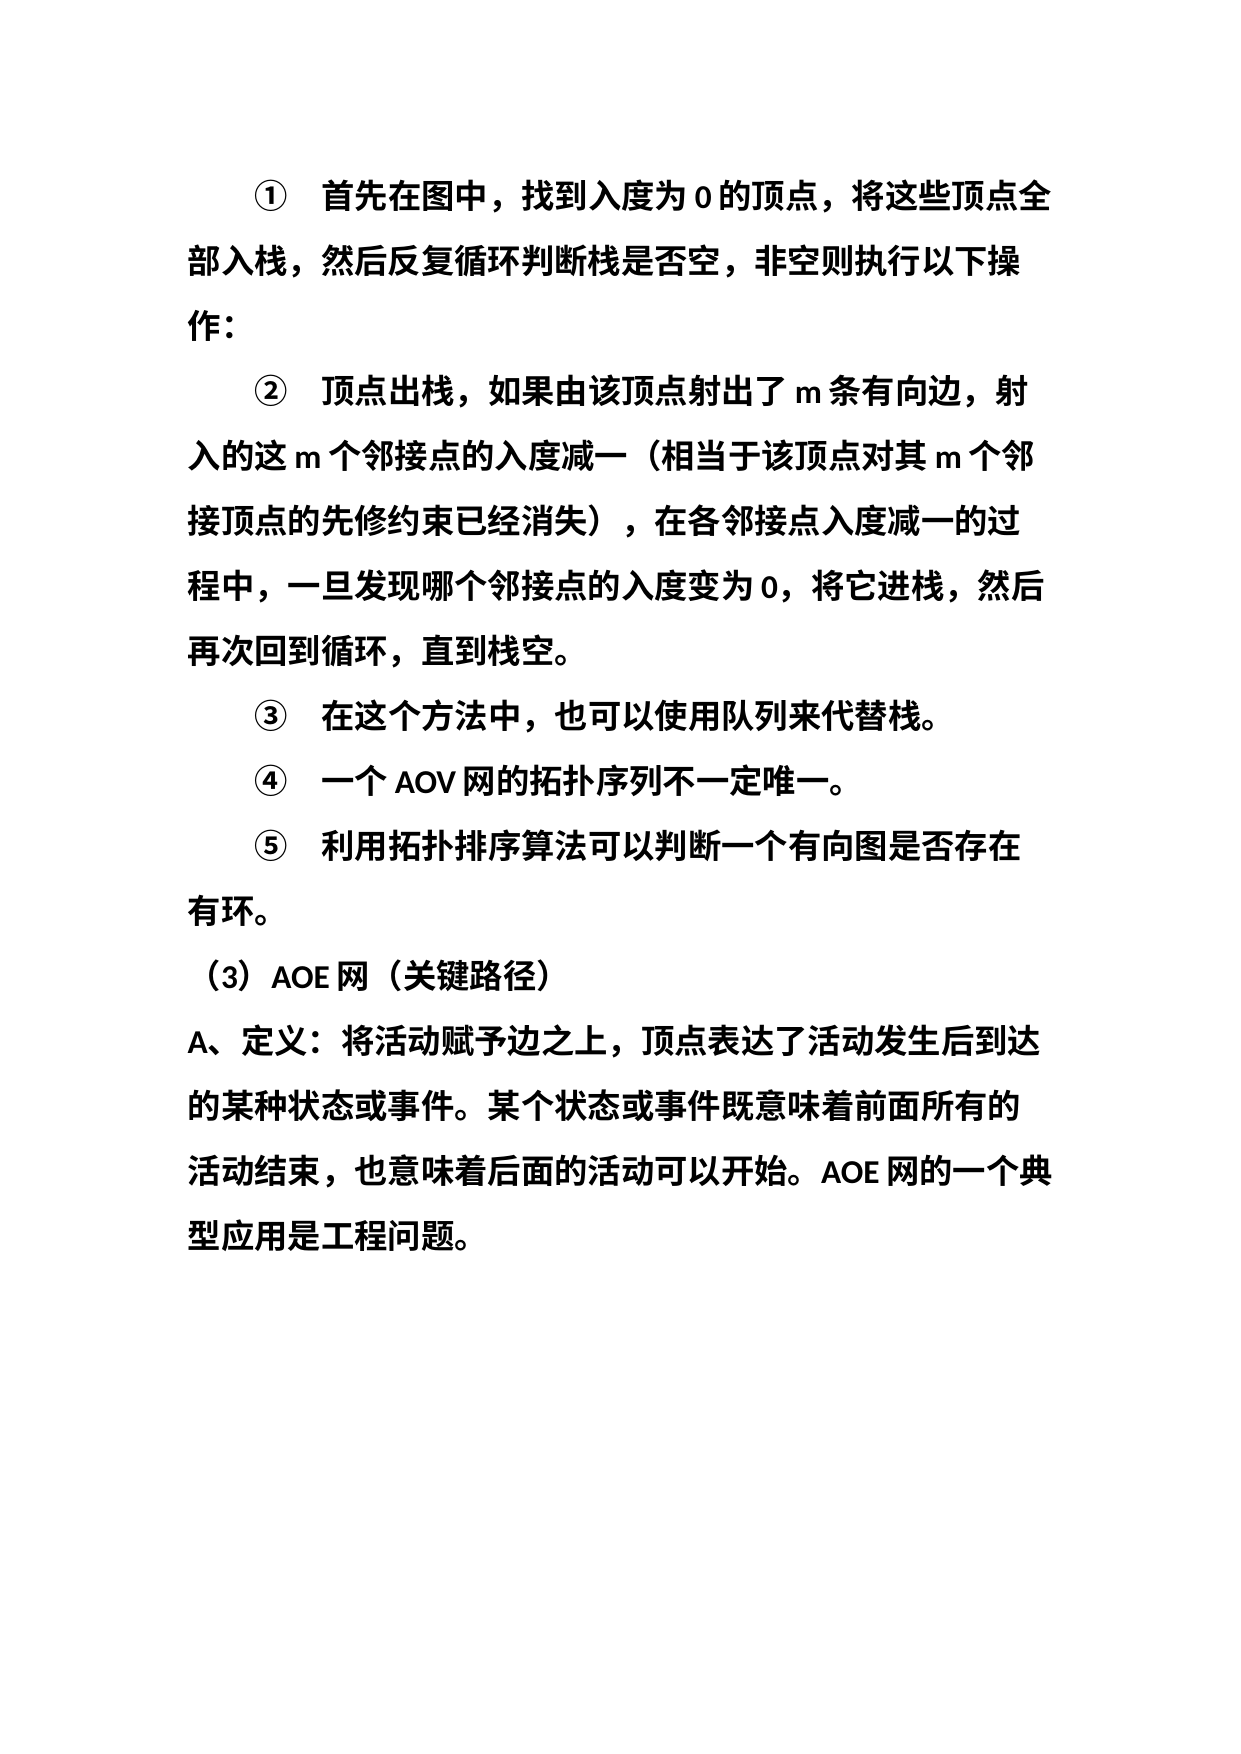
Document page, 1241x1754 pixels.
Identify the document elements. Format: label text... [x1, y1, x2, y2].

list 在这个方法中，也可以使用队列来代替栈。 [187, 682, 1053, 747]
list 顶点出栈，如果由该顶点射出了m条有向边，射入的这m个邻接点的入度减一（相当于该顶点对其m个邻接顶点的先修约束已经消失），在各邻接点入度减一的过程中，一旦发现哪个邻接点的入度变为0，将它进栈，然后再次回到循环，直到栈空。 [187, 357, 1053, 682]
text A、定义：将活动赋予边之上，顶点表达了活动发生后到达的某种状态或事件。某个状态或事件既意味着前面所有的活动结束，也意味着后面的活动可以开始。AOE网的一个典型应用是工程问题。 [187, 1007, 1053, 1267]
list 首先在图中，找到入度为0的顶点，将这些顶点全部入栈，然后反复循环判断栈是否空，非空则执行以下操作： [187, 162, 1053, 357]
list 利用拓扑排序算法可以判断一个有向图是否存在有环。 [187, 812, 1053, 942]
text （3）AOE网（关键路径） [187, 942, 1053, 1007]
list 一个AOV网的拓扑序列不一定唯一。 [187, 747, 1053, 812]
